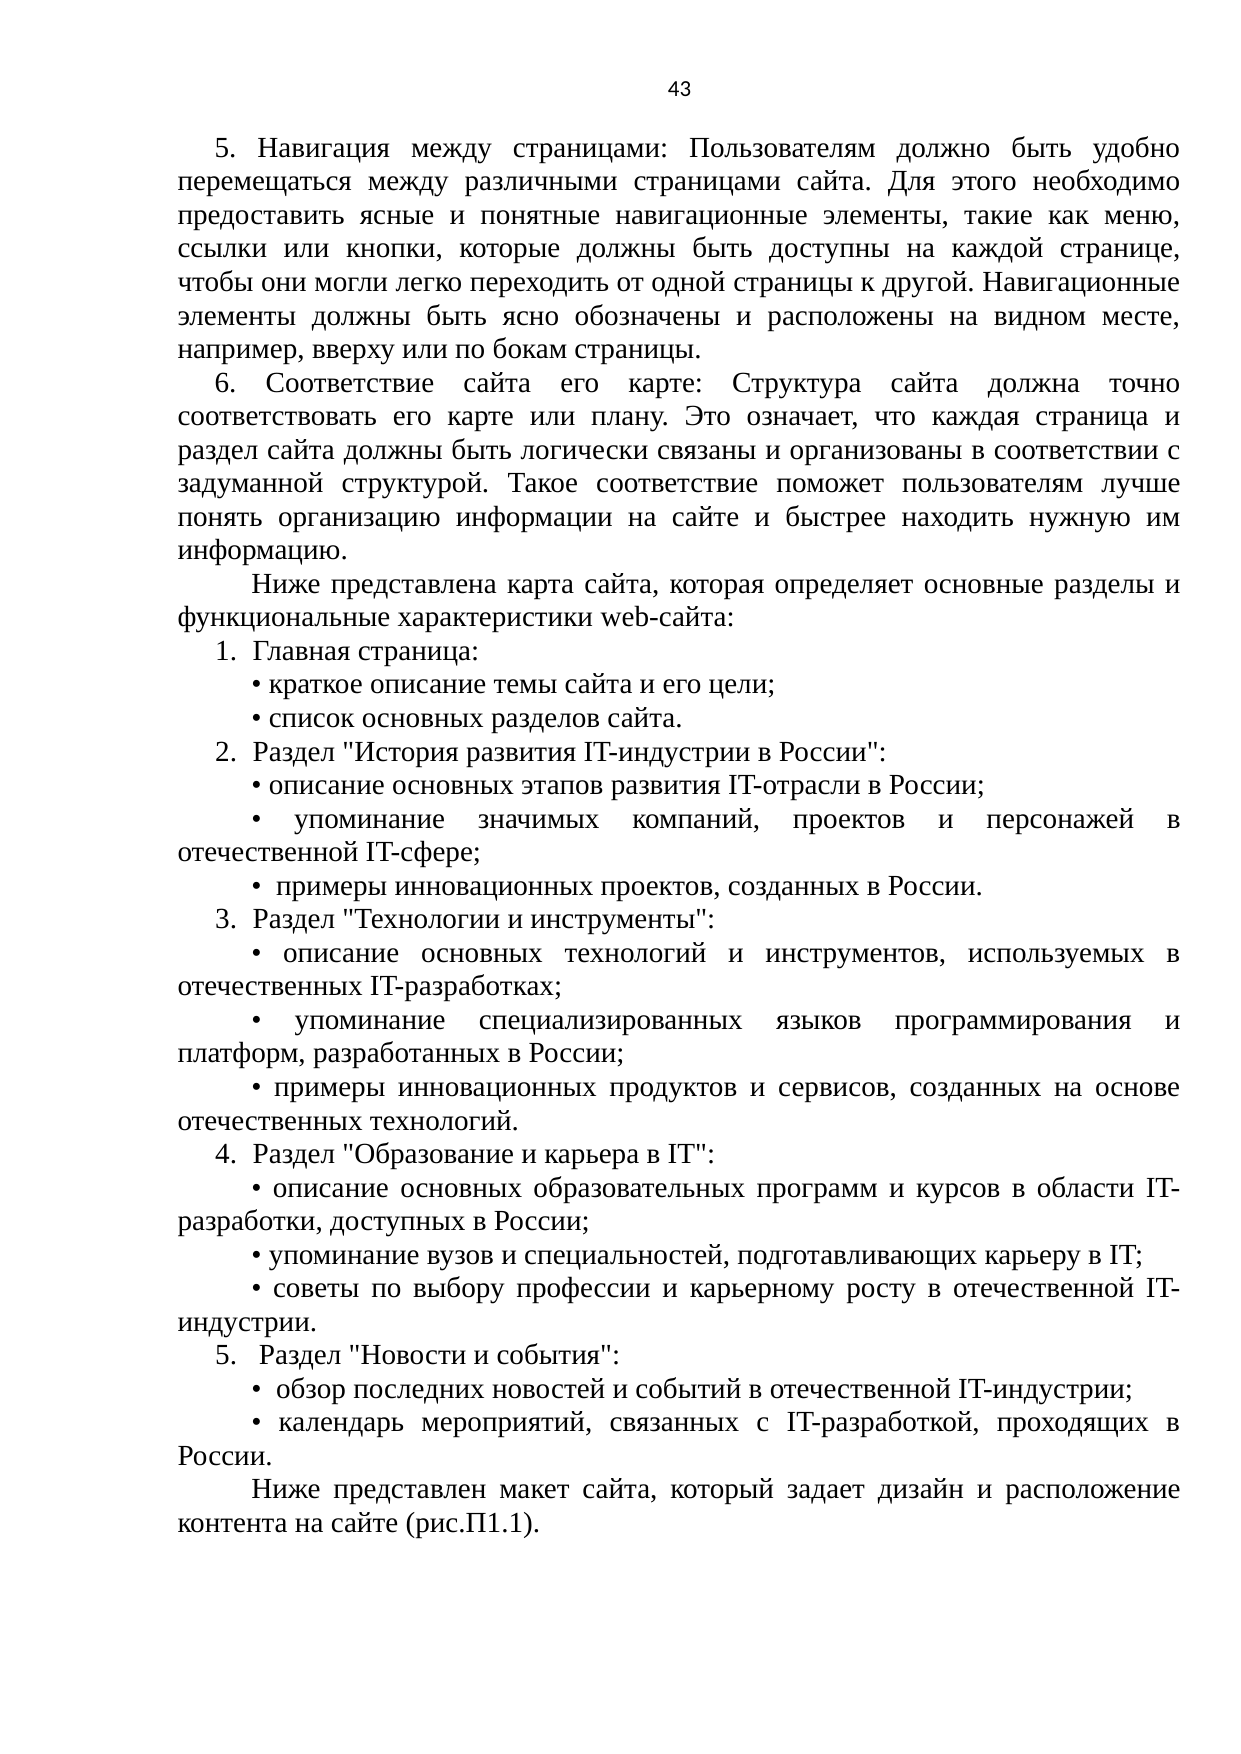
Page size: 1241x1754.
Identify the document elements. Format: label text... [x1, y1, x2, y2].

text • обзор последних новостей и событий в отечественной IT-индустрии; [177, 1371, 1181, 1404]
list Раздел "Технологии и инструменты": [215, 901, 1181, 935]
text • примеры инновационных проектов, созданных в России. [177, 868, 1181, 901]
text 5. Навигация между страницами: Пользователям должно быть удобно перемещаться между различными страницами сайта. Для этого необходимо предоставить ясные и понятные навигационные элементы, такие как меню, ссылки или кнопки, которые должны быть доступны на каждой странице, чтобы они могли легко переходить от одной страницы к другой. Навигационные элементы должны быть ясно обозначены и расположены на видном месте, например, вверху или по бокам страницы. [177, 130, 1181, 365]
text • описание основных технологий и инструментов, используемых в отечественных IT-разработках; [177, 935, 1181, 1002]
text • календарь мероприятий, связанных с IT-разработкой, проходящих в России. [177, 1404, 1181, 1472]
text • описание основных этапов развития IT-отрасли в России; [177, 767, 1181, 801]
text Ниже представлен макет сайта, который задает дизайн и расположение контента на сайте (рис.П1.1). [177, 1472, 1181, 1539]
text 6. Соответствие сайта его карте: Структура сайта должна точно соответствовать его карте или плану. Это означает, что каждая страница и раздел сайта должны быть логически связаны и организованы в соответствии с задуманной структурой. Такое соответствие поможет пользователям лучше понять организацию информации на сайте и быстрее находить нужную им информацию. [177, 365, 1181, 566]
text • упоминание специализированных языков программирования и платформ, разработанных в России; [177, 1002, 1181, 1069]
text • упоминание значимых компаний, проектов и персонажей в отечественной IT-сфере; [177, 801, 1181, 868]
list Главная страница: [215, 633, 1181, 667]
text • описание основных образовательных программ и курсов в области IT-разработки, доступных в России; [177, 1170, 1181, 1237]
list 5. Раздел "Новости и события": [215, 1337, 1181, 1371]
text • упоминание вузов и специальностей, подготавливающих карьеру в IT; [177, 1237, 1181, 1270]
text Ниже представлена карта сайта, которая определяет основные разделы и функциональные характеристики web-сайта: [177, 566, 1181, 633]
text • советы по выбору профессии и карьерному росту в отечественной IT-индустрии. [177, 1270, 1181, 1337]
text • краткое описание темы сайта и его цели; [177, 667, 1181, 700]
list Раздел "Образование и карьера в IT": [215, 1136, 1181, 1170]
text • примеры инновационных продуктов и сервисов, созданных на основе отечественных технологий. [177, 1069, 1181, 1136]
list Раздел "История развития IT-индустрии в России": [215, 734, 1181, 767]
text • список основных разделов сайта. [177, 700, 1181, 734]
